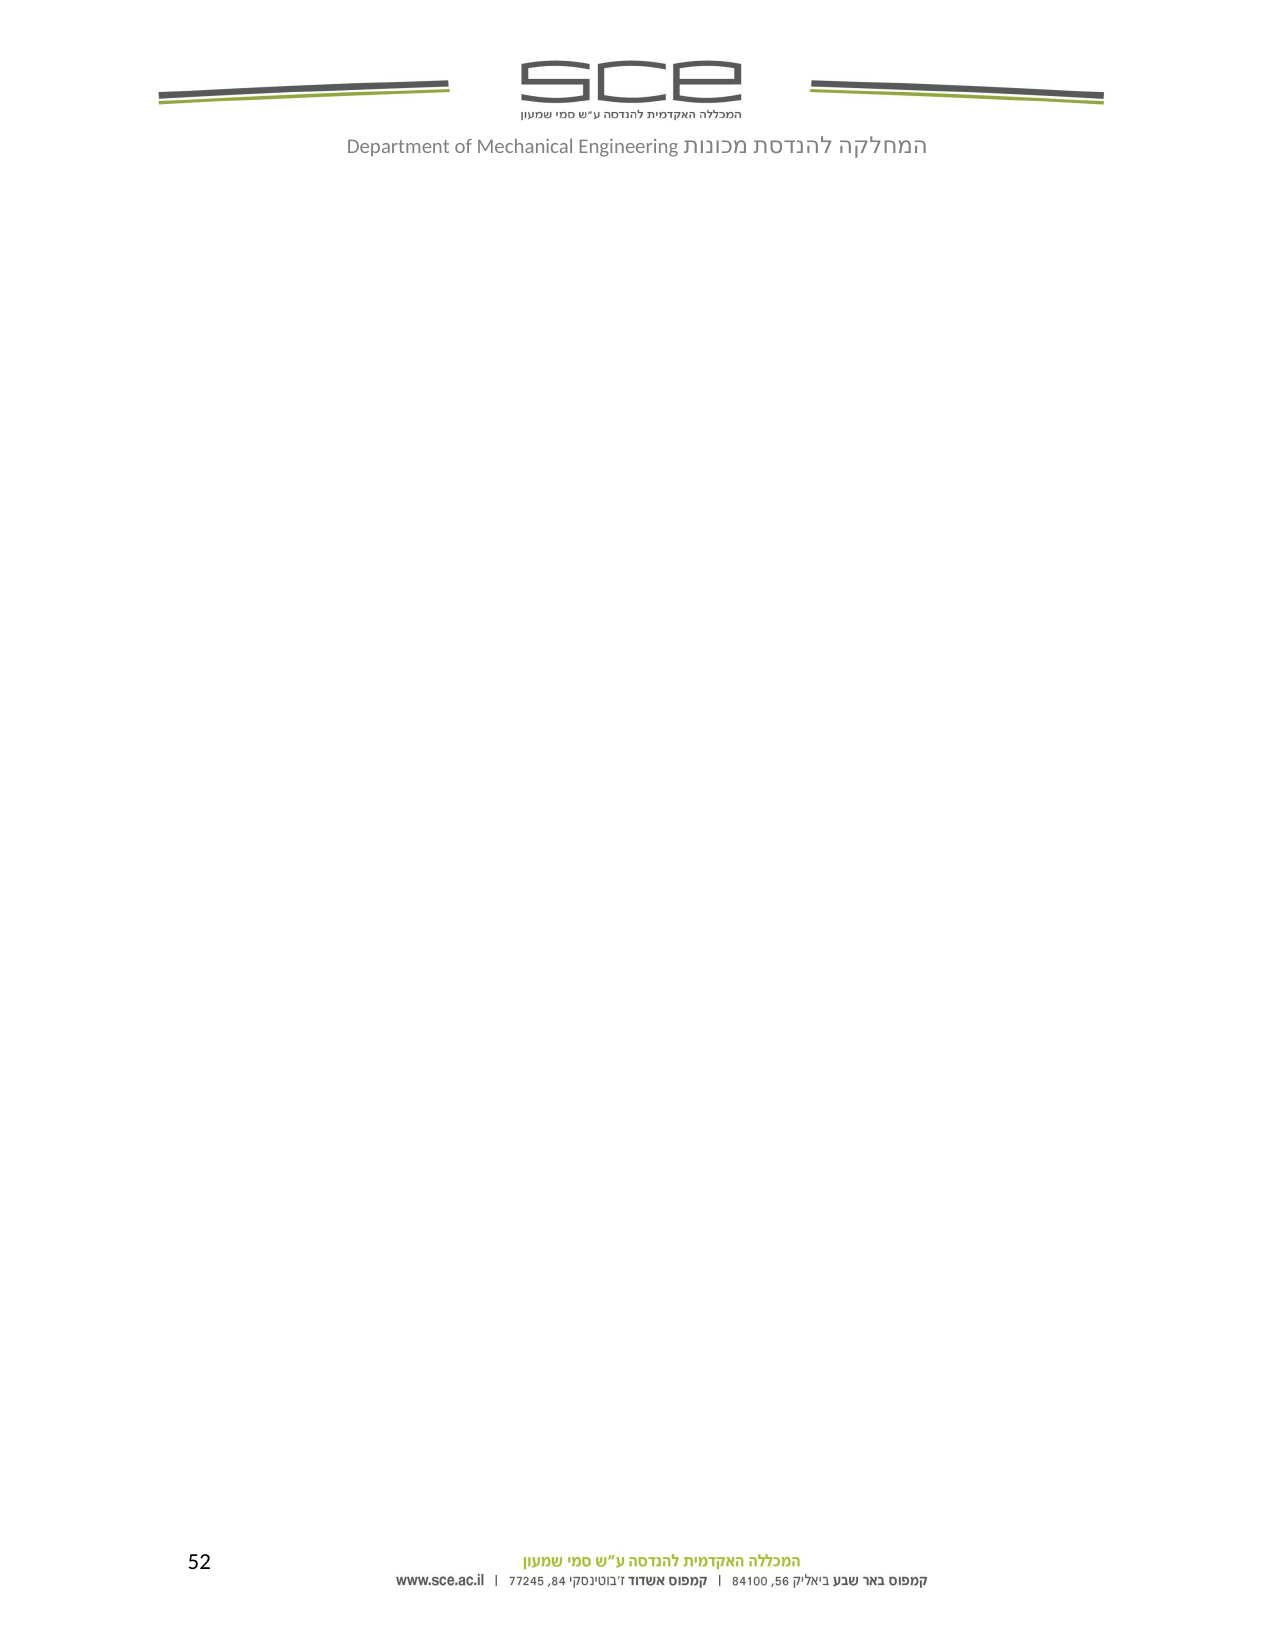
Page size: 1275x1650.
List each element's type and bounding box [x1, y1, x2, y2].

picture [94, 0, 1168, 143]
picture [211, 1508, 1112, 1640]
